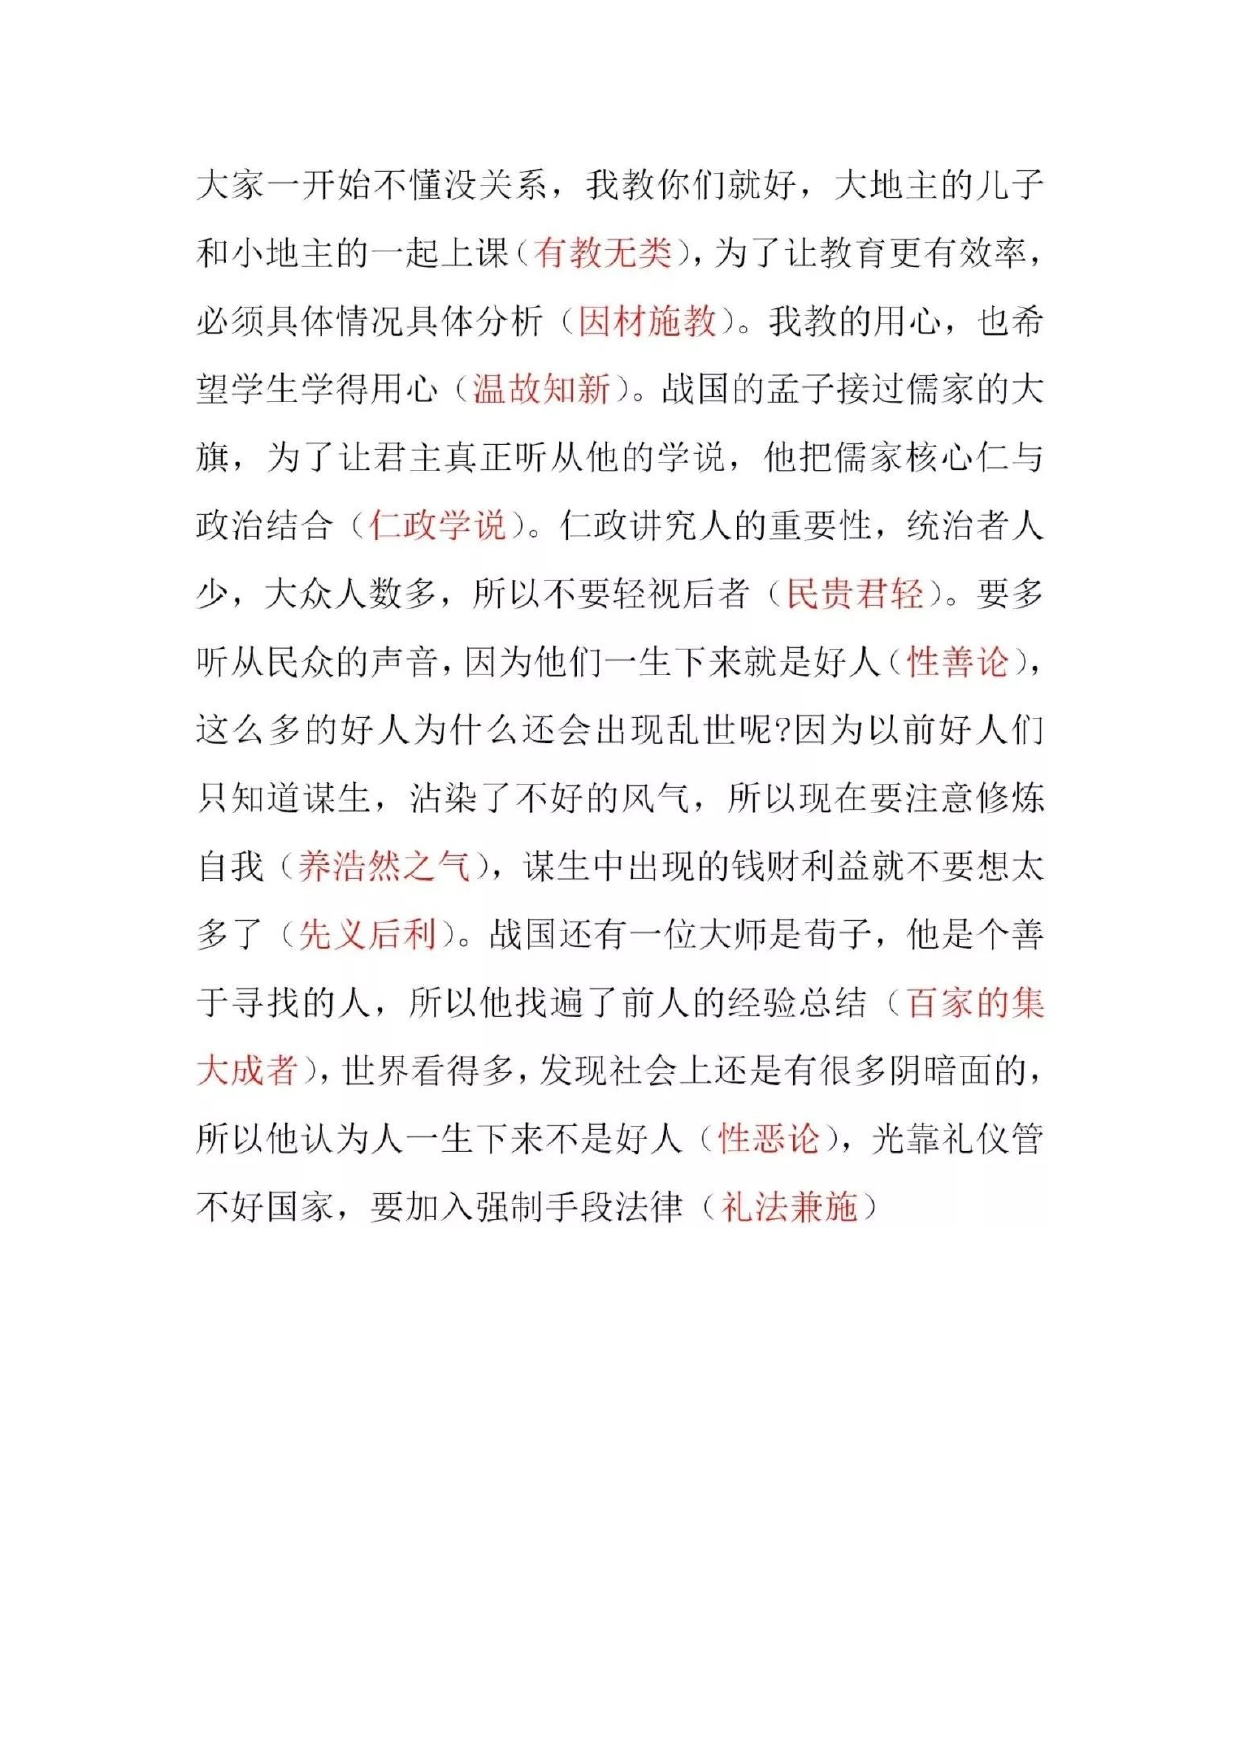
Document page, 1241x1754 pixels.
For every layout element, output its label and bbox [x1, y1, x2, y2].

picture [187, 162, 1053, 1228]
